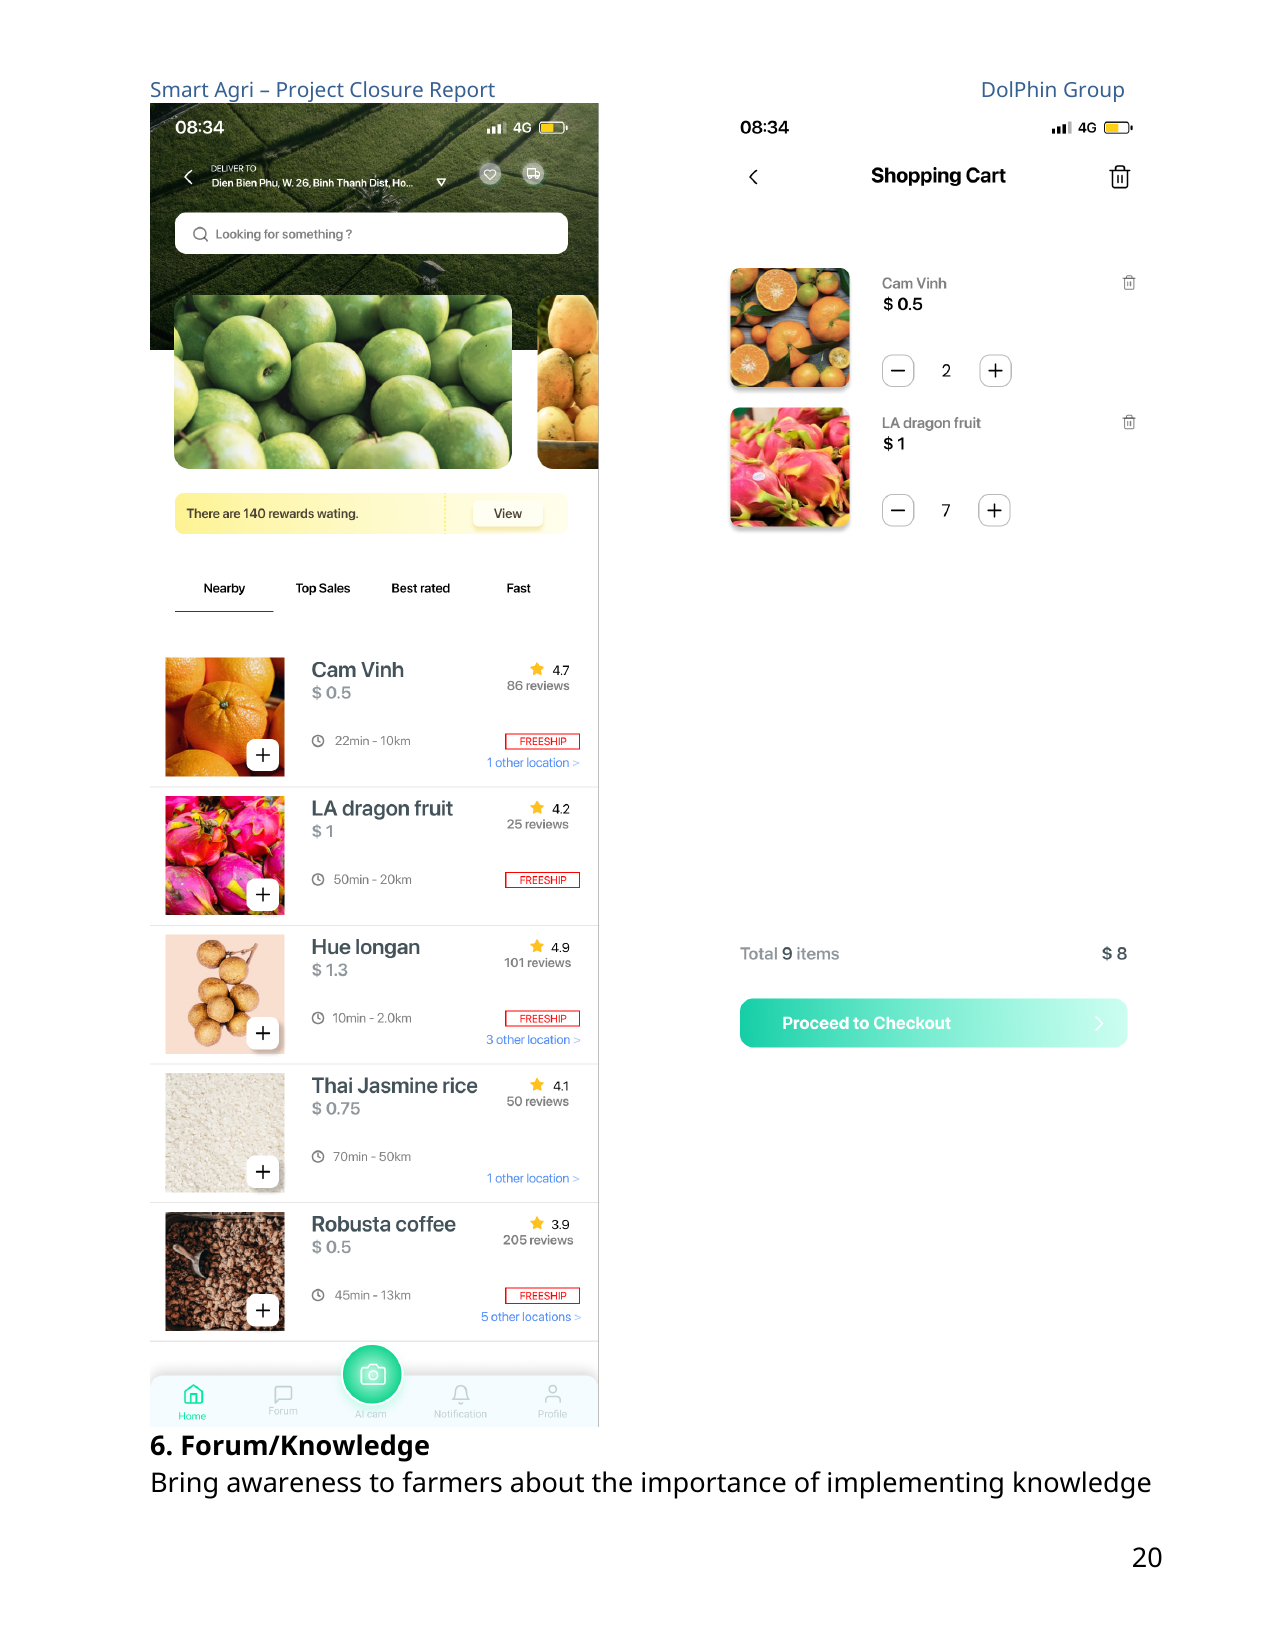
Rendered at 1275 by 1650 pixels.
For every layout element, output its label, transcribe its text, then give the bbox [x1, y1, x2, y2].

text Bring awareness to farmers about the importance of implementing knowledge [150, 1463, 1162, 1500]
text 6. Forum/Knowledge [150, 1427, 1162, 1463]
picture [150, 103, 1163, 1427]
